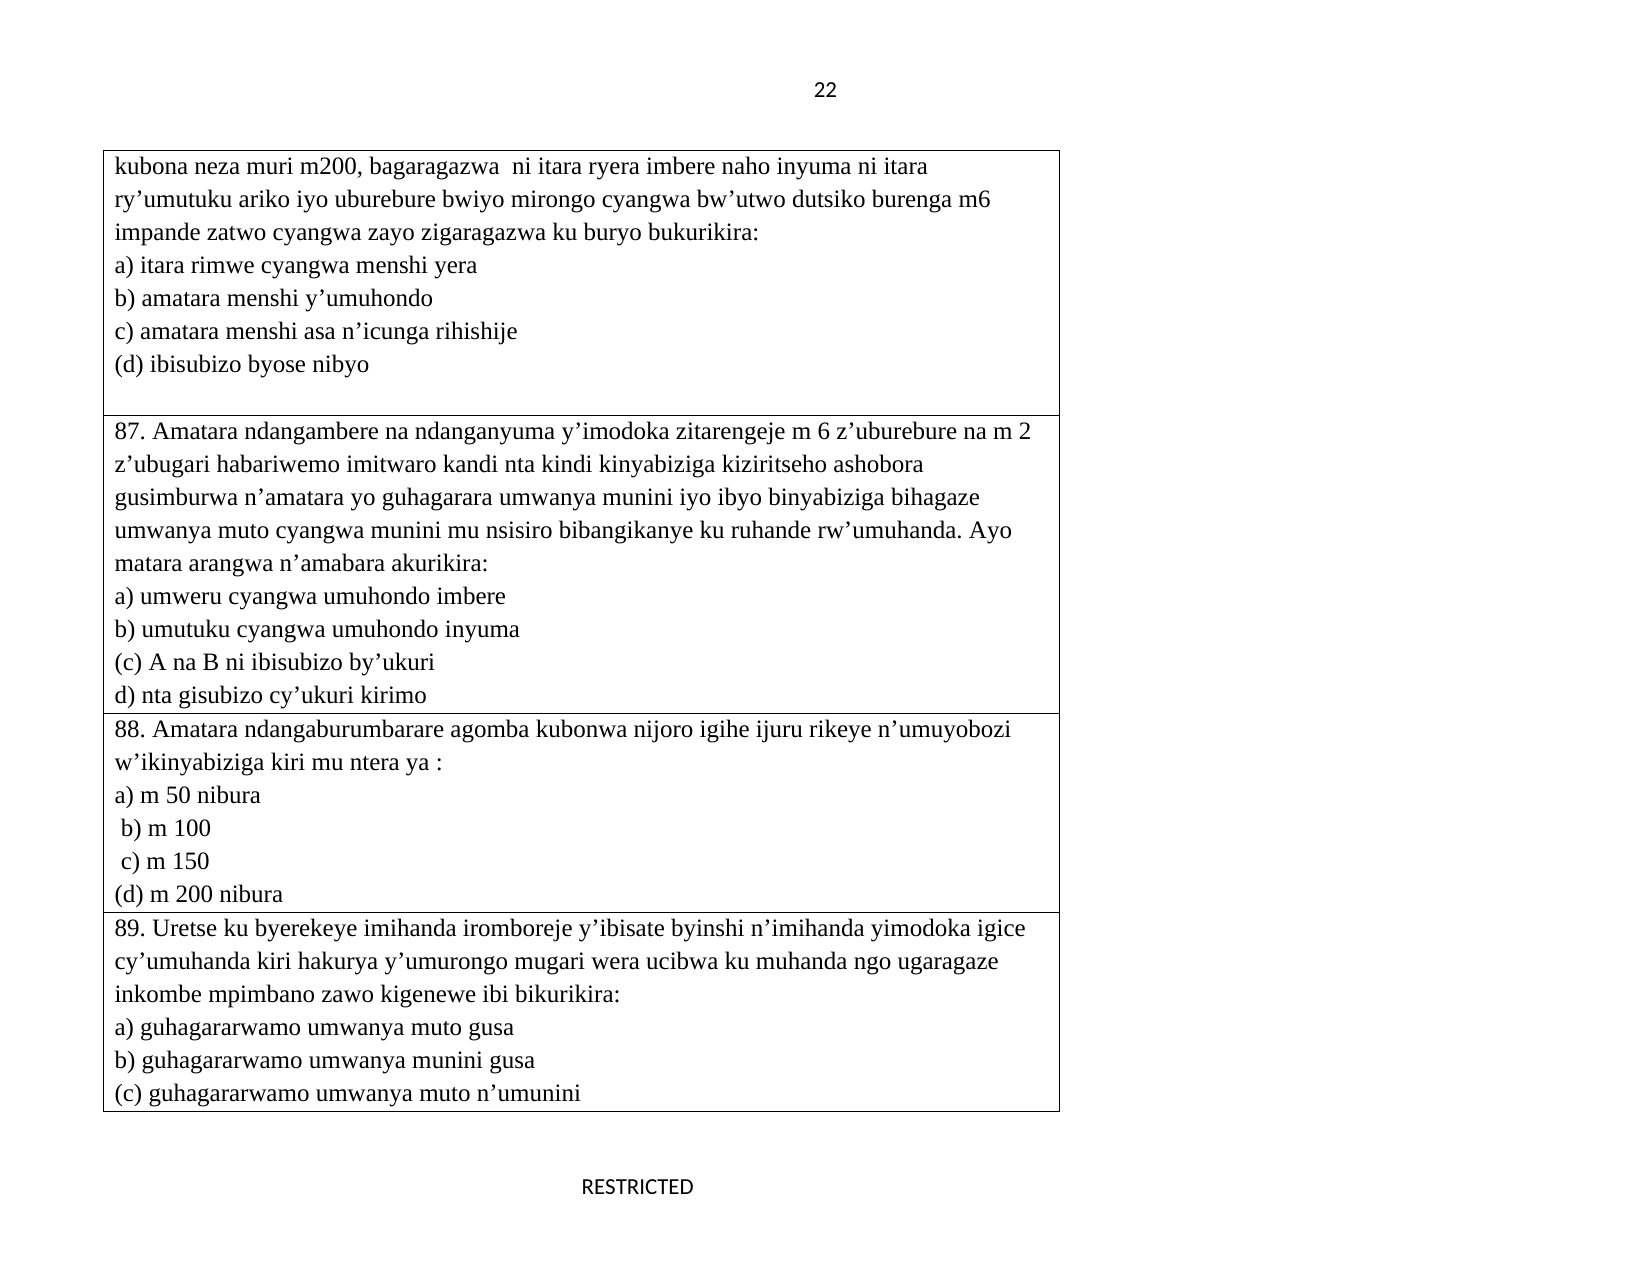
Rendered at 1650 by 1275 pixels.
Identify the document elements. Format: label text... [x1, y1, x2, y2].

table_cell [104, 151, 1059, 415]
table_cell 87. Amatara ndangambere na ndanganyuma y’imodoka zitarengeje m 6 z’uburebure na m 2 z’ubugari habariwemo imitwaro kandi nta kindi kinyabiziga kiziritseho ashobora gusimburwa n’amatara yo guhagarara umwanya munini iyo ibyo binyabiziga bihagaze umwanya muto cyangwa munini mu nsisiro bibangikanye ku ruhande rw’umuhanda. Ayo matara arangwa n’amabara akurikira: a) umweru cyangwa umuhondo imbere b) umutuku cyangwa umuhondo inyuma (c) A na B ni ibisubizo by’ukuri d) nta gisubizo cy’ukuri kirimo [104, 416, 1059, 713]
table_cell 88. Amatara ndangaburumbarare agomba kubonwa nijoro igihe ijuru rikeye n’umuyobozi w’ikinyabiziga kiri mu ntera ya : a) m 50 nibura b) m 100 c) m 150 (d) m 200 nibura [104, 714, 1059, 912]
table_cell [104, 913, 1059, 1111]
